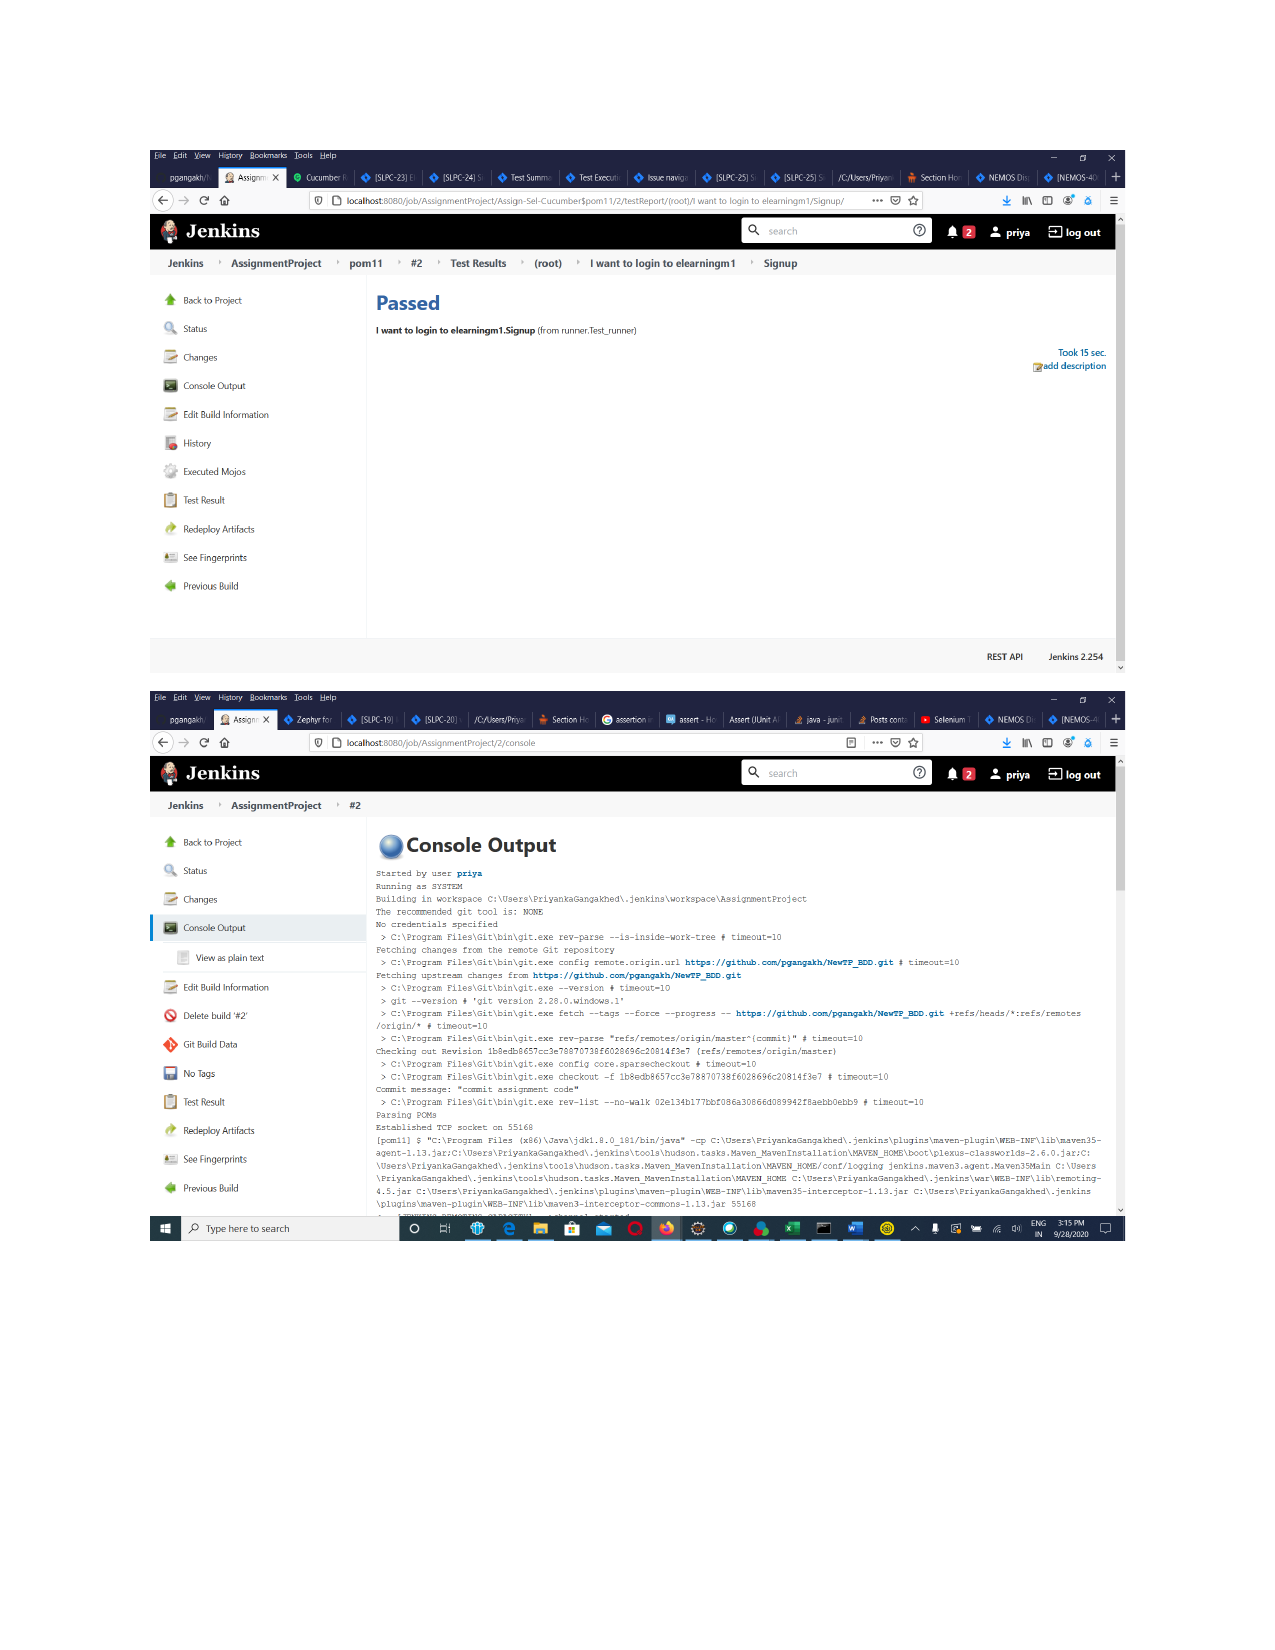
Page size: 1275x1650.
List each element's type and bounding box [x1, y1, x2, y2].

picture [150, 150, 1125, 673]
picture [150, 691, 1125, 1241]
